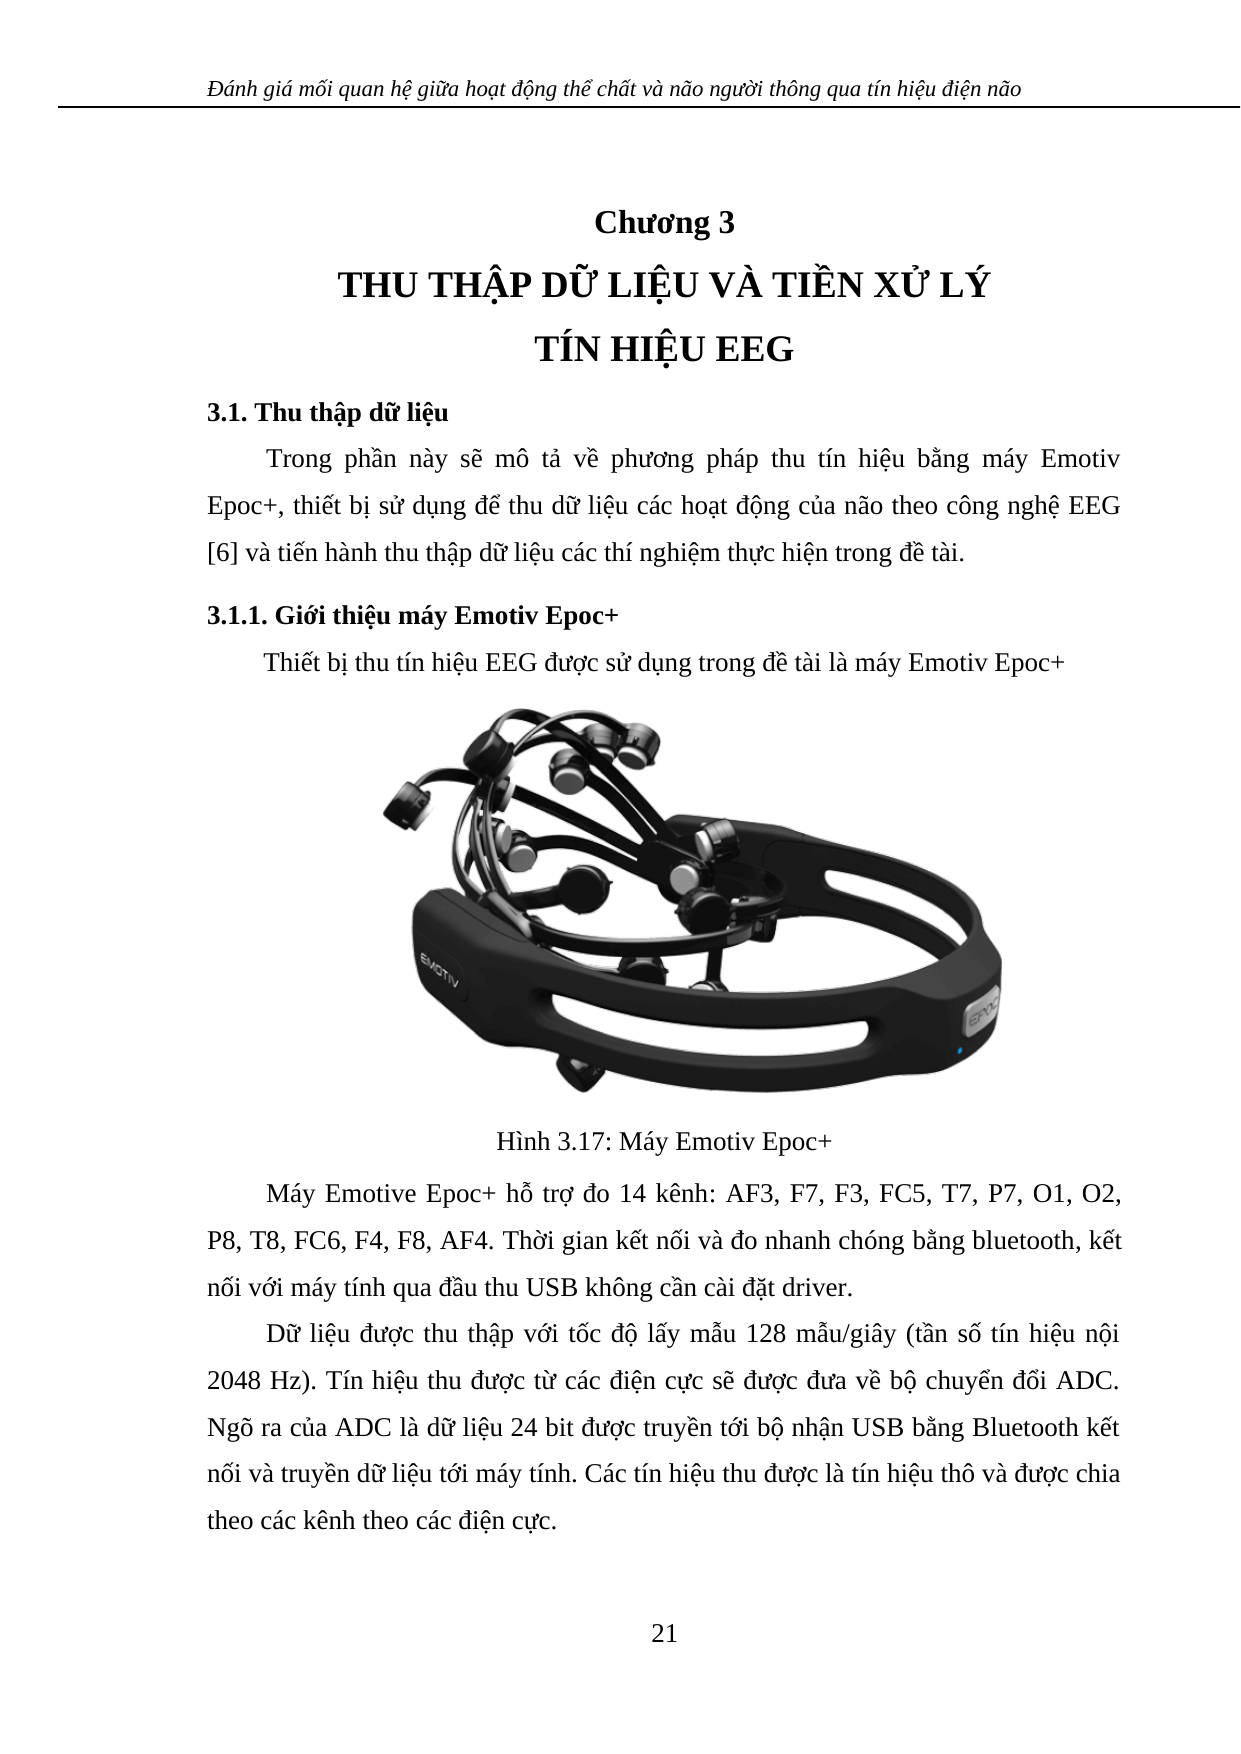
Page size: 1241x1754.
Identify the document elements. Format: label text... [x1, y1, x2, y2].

picture [382, 708, 1003, 1094]
subtitle 3.1.1. Giới thiệu máy Emotiv Epoc+ [207, 599, 1122, 630]
list Máy Emotive Epoc+ hỗ trợ đo 14 kênh: AF3, F7, F3, FC5, T7, P7, O1, O2, P8, T8, FC6, F4, F8, AF4. Thời gian kết nối và đo nhanh chóng bằng bluetooth, kết nối với máy tính qua đầu thu USB không cần cài đặt driver. [207, 1177, 1122, 1302]
text Thiết bị thu tín hiệu EEG được sử dụng trong đề tài là máy Emotiv Epoc+ [207, 646, 1122, 677]
subtitle 3.1. Thu thập dữ liệu [207, 396, 1122, 427]
text Trong phần này sẽ mô tả về phương pháp thu tín hiệu bằng máy Emotiv Epoc+, thiết bị sử dụng để thu dữ liệu các hoạt động của não theo công nghệ EEG và tiến hành thu thập dữ liệu các thí nghiệm thực hiện trong đề tài. [207, 442, 1122, 567]
subtitle Chương 3 THU THẬP DỮ LIỆU VÀ TIỀN XỬ LÝ TÍN HIỆU EEG [207, 202, 1122, 370]
list Dữ liệu được thu thập với tốc độ lấy mẫu 128 mẫu/giây (tần số tín hiệu nội 2048 Hz). Tín hiệu thu được từ các điện cực sẽ được đưa về bộ chuyển đổi ADC. Ngõ ra của ADC là dữ liệu 24 bit được truyền tới bộ nhận USB bằng Bluetooth kết nối và truyền dữ liệu tới máy tính. Các tín hiệu thu được là tín hiệu thô và được chia theo các kênh theo các điện cực. [207, 1317, 1122, 1535]
